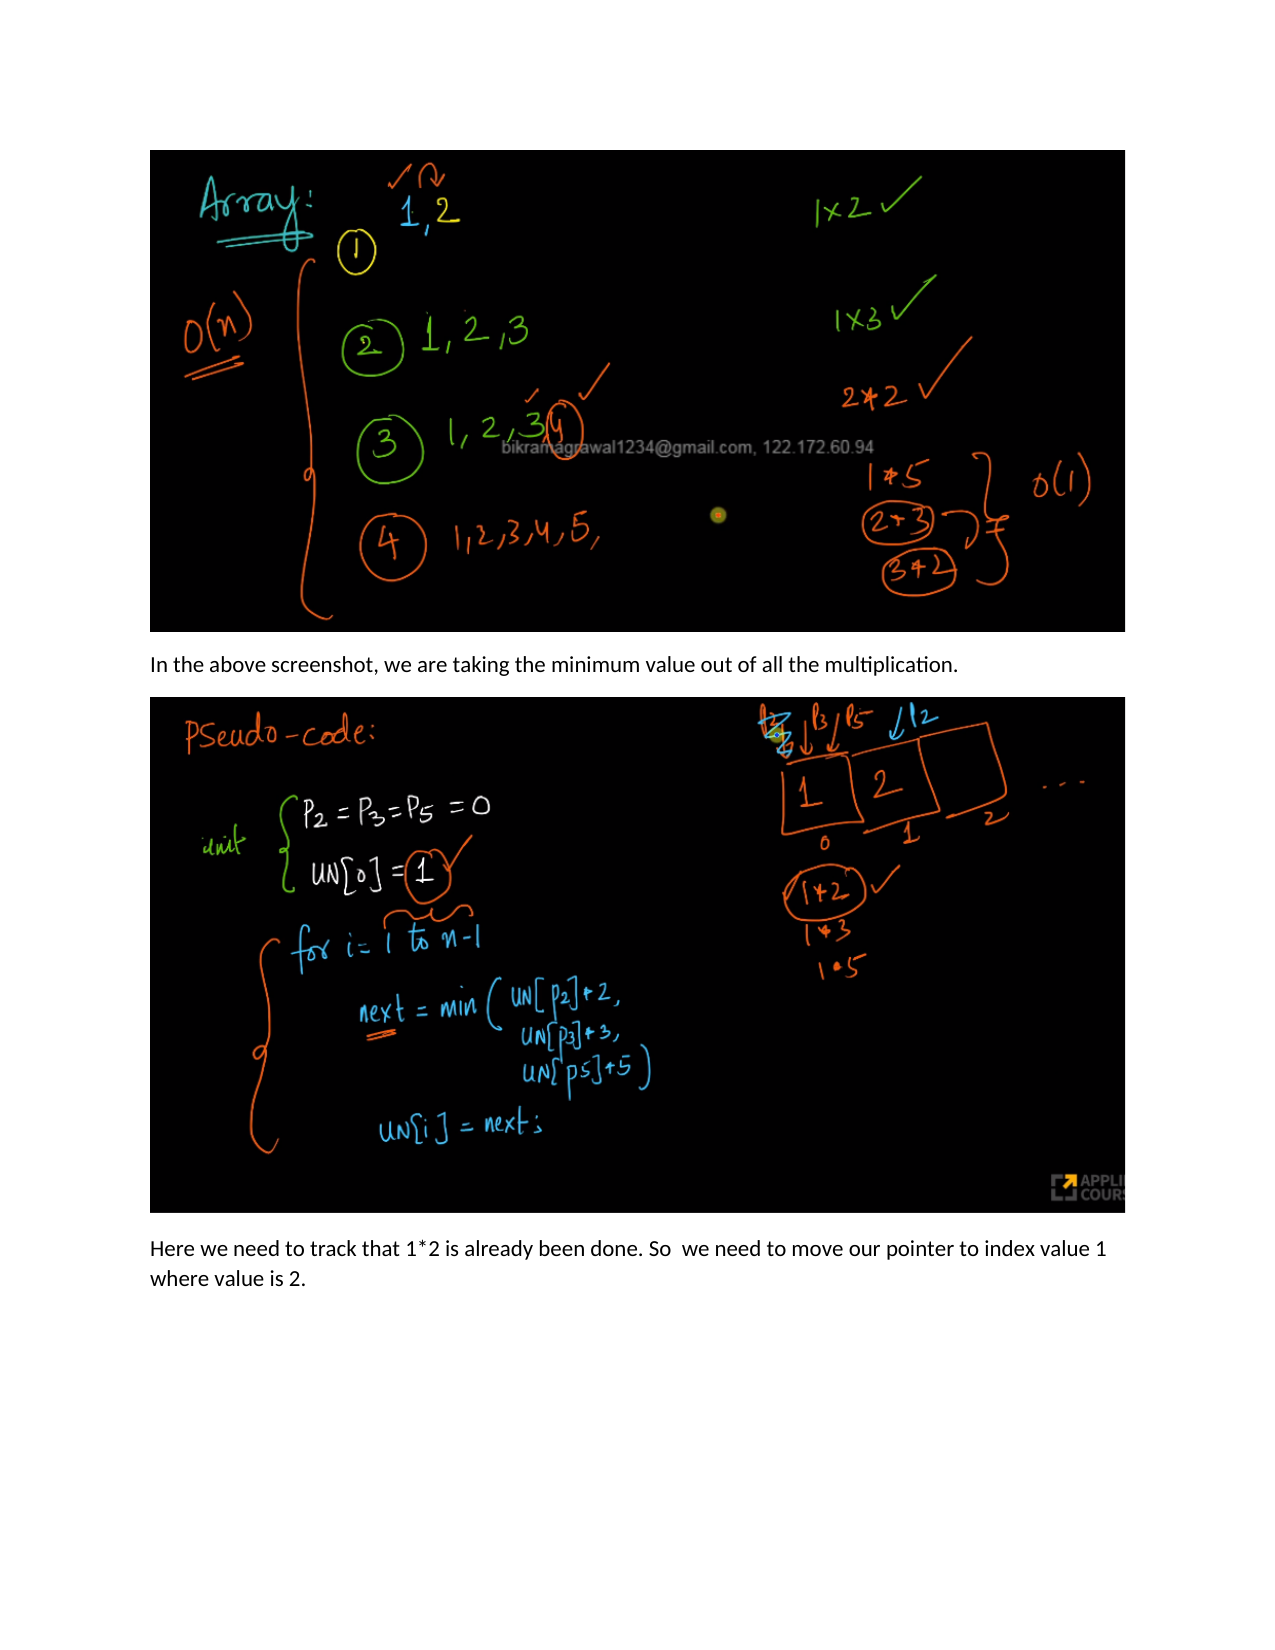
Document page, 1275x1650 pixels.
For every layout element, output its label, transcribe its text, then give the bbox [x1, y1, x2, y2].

text In the above screenshot, we are taking the minimum value out of all the multiplication. [150, 651, 1125, 678]
text Here we need to track that 1*2 is already been done. So we need to move our pointer to index value 1 where value is 2. [150, 1234, 1125, 1292]
picture [150, 697, 1125, 1216]
picture [150, 150, 1125, 632]
